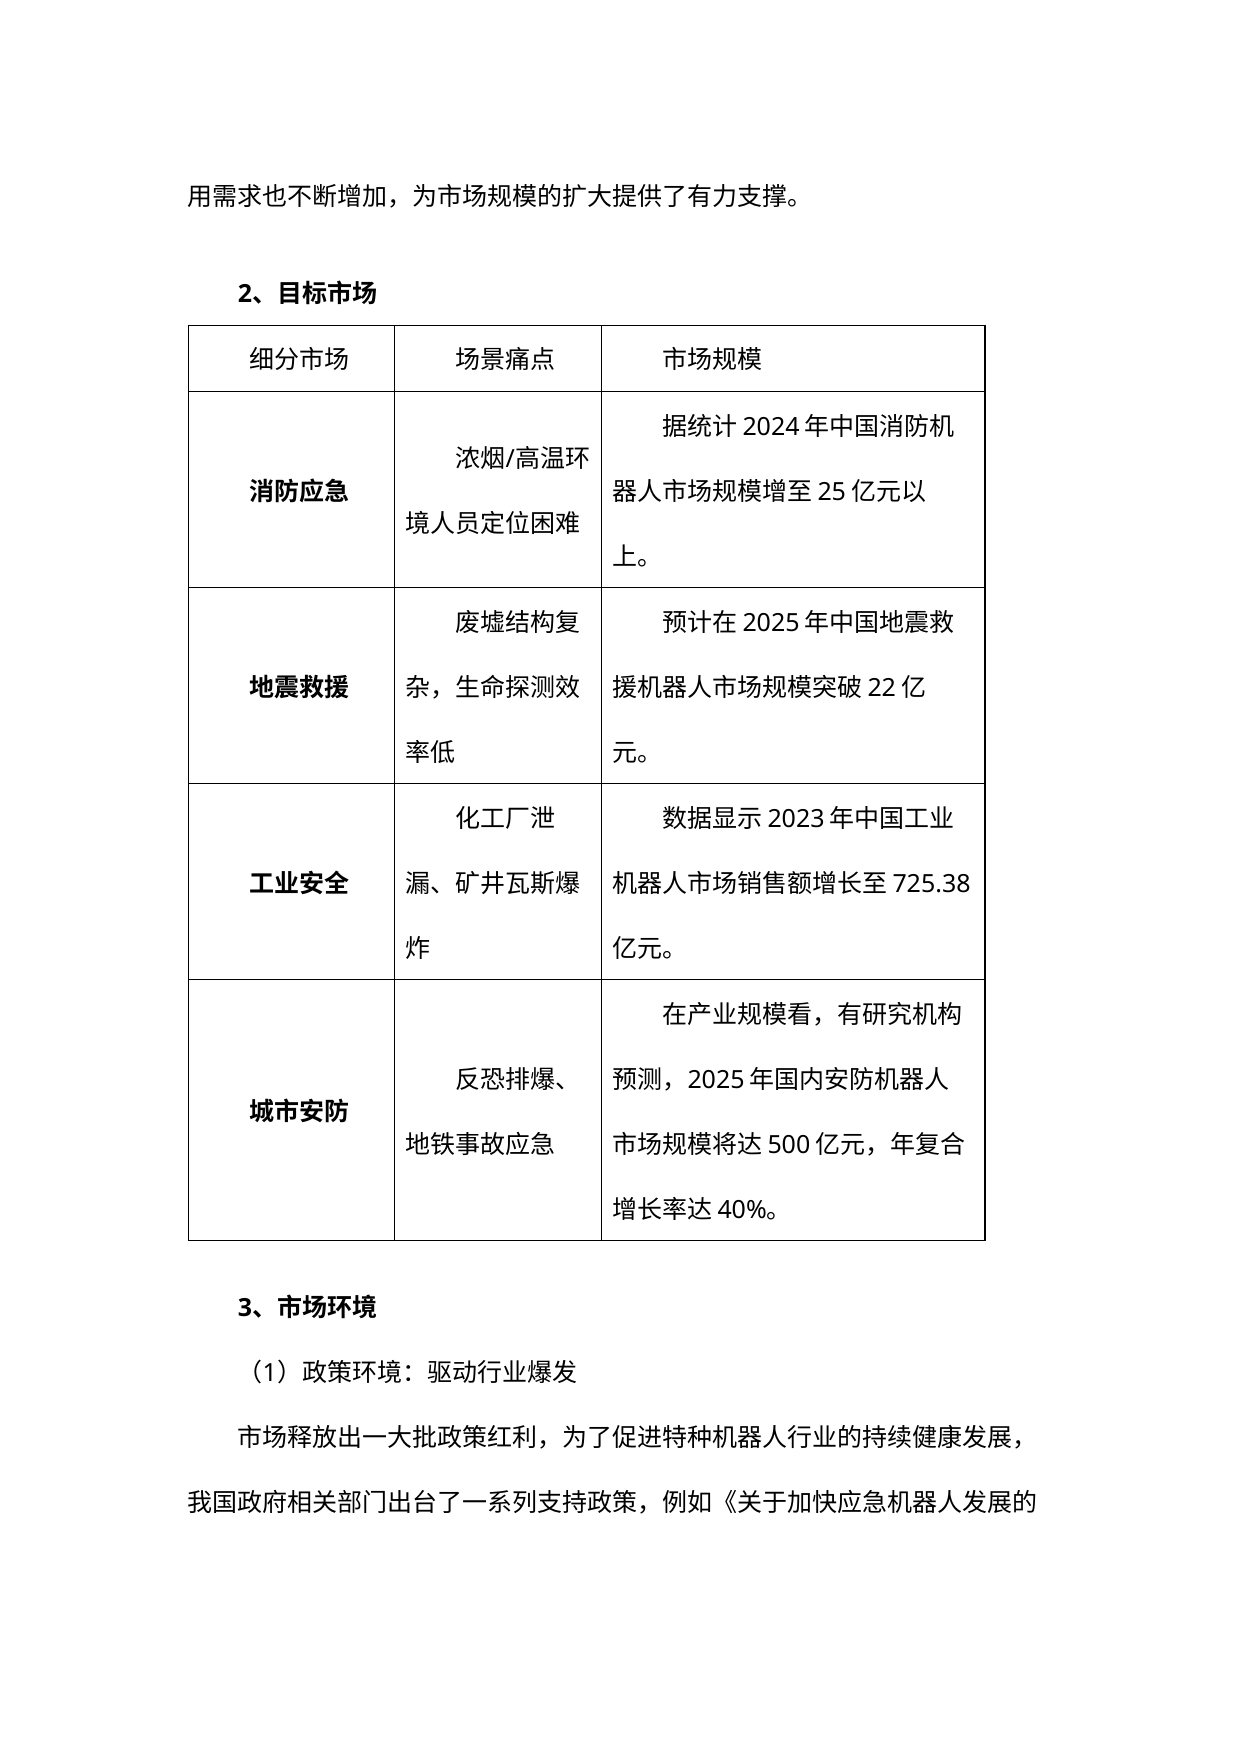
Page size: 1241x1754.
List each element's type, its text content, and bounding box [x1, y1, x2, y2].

table_cell 反恐排爆、地铁事故应急 [395, 980, 601, 1240]
table_cell 浓烟/高温环境人员定位困难 [395, 392, 601, 587]
table_cell 预计在2025年中国地震救援机器人市场规模突破22亿元。 [602, 588, 984, 783]
table_header 细分市场 [189, 326, 394, 391]
table_cell 消防应急 [189, 392, 394, 587]
table_header 市场规模 [602, 326, 984, 391]
text （1）政策环境：驱动行业爆发 [187, 1338, 1053, 1403]
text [187, 162, 1053, 227]
text 2、目标市场 [187, 259, 1053, 324]
table_cell 城市安防 [189, 980, 394, 1240]
table_cell 工业安全 [189, 784, 394, 979]
table_cell 地震救援 [189, 588, 394, 783]
table_cell 数据显示2023年中国工业机器人市场销售额增长至725.38亿元。 [602, 784, 984, 979]
table_cell 在产业规模看，有研究机构预测，2025年国内安防机器人市场规模将达500亿元，年复合增长率达40%。 [602, 980, 984, 1240]
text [187, 1403, 1053, 1533]
text 3、市场环境 [187, 1273, 1053, 1338]
table_header 场景痛点 [395, 326, 601, 391]
table_cell 化工厂泄漏、矿井瓦斯爆炸 [395, 784, 601, 979]
table_cell 废墟结构复杂，生命探测效率低 [395, 588, 601, 783]
table_cell 据统计2024年中国消防机器人市场规模增至25亿元以上。 [602, 392, 984, 587]
